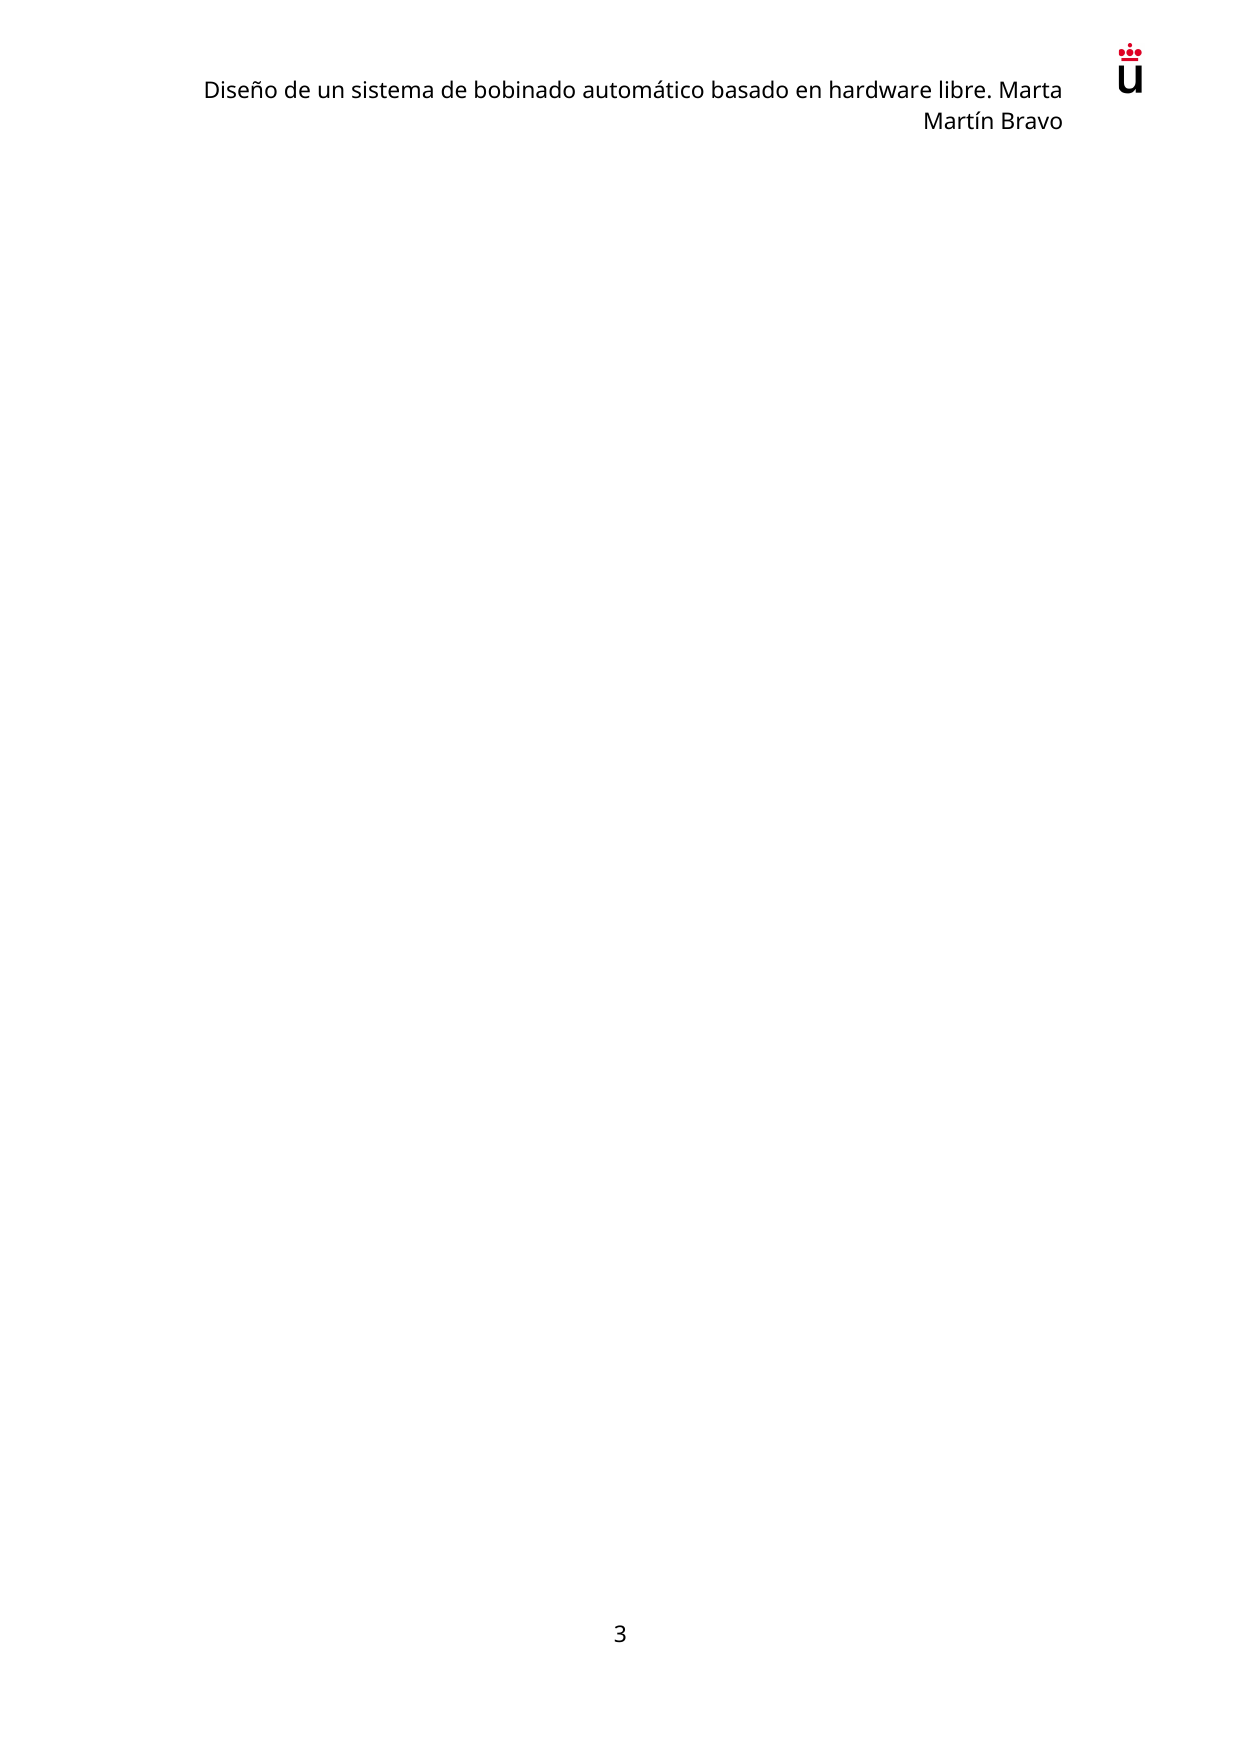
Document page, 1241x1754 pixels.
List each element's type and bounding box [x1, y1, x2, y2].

picture [1118, 43, 1146, 95]
